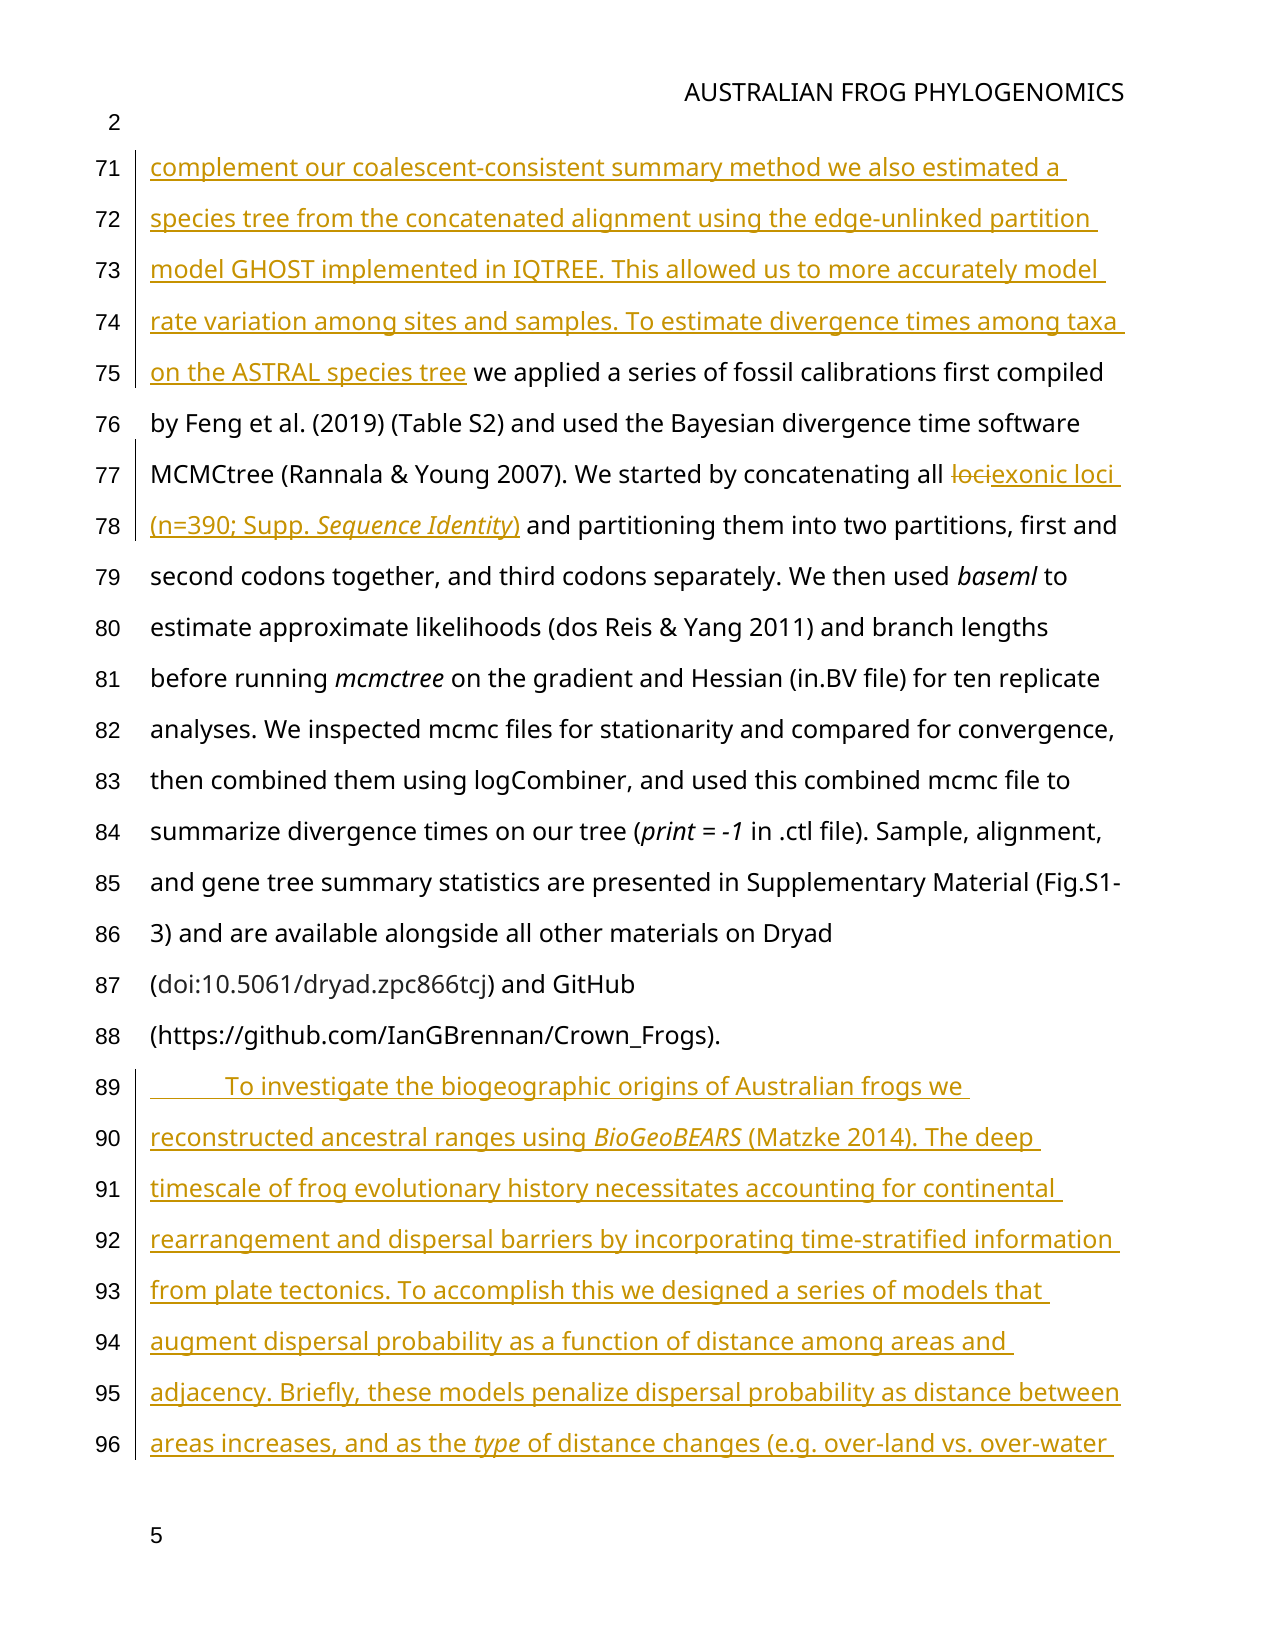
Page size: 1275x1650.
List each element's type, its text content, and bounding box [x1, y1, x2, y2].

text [150, 150, 1125, 332]
